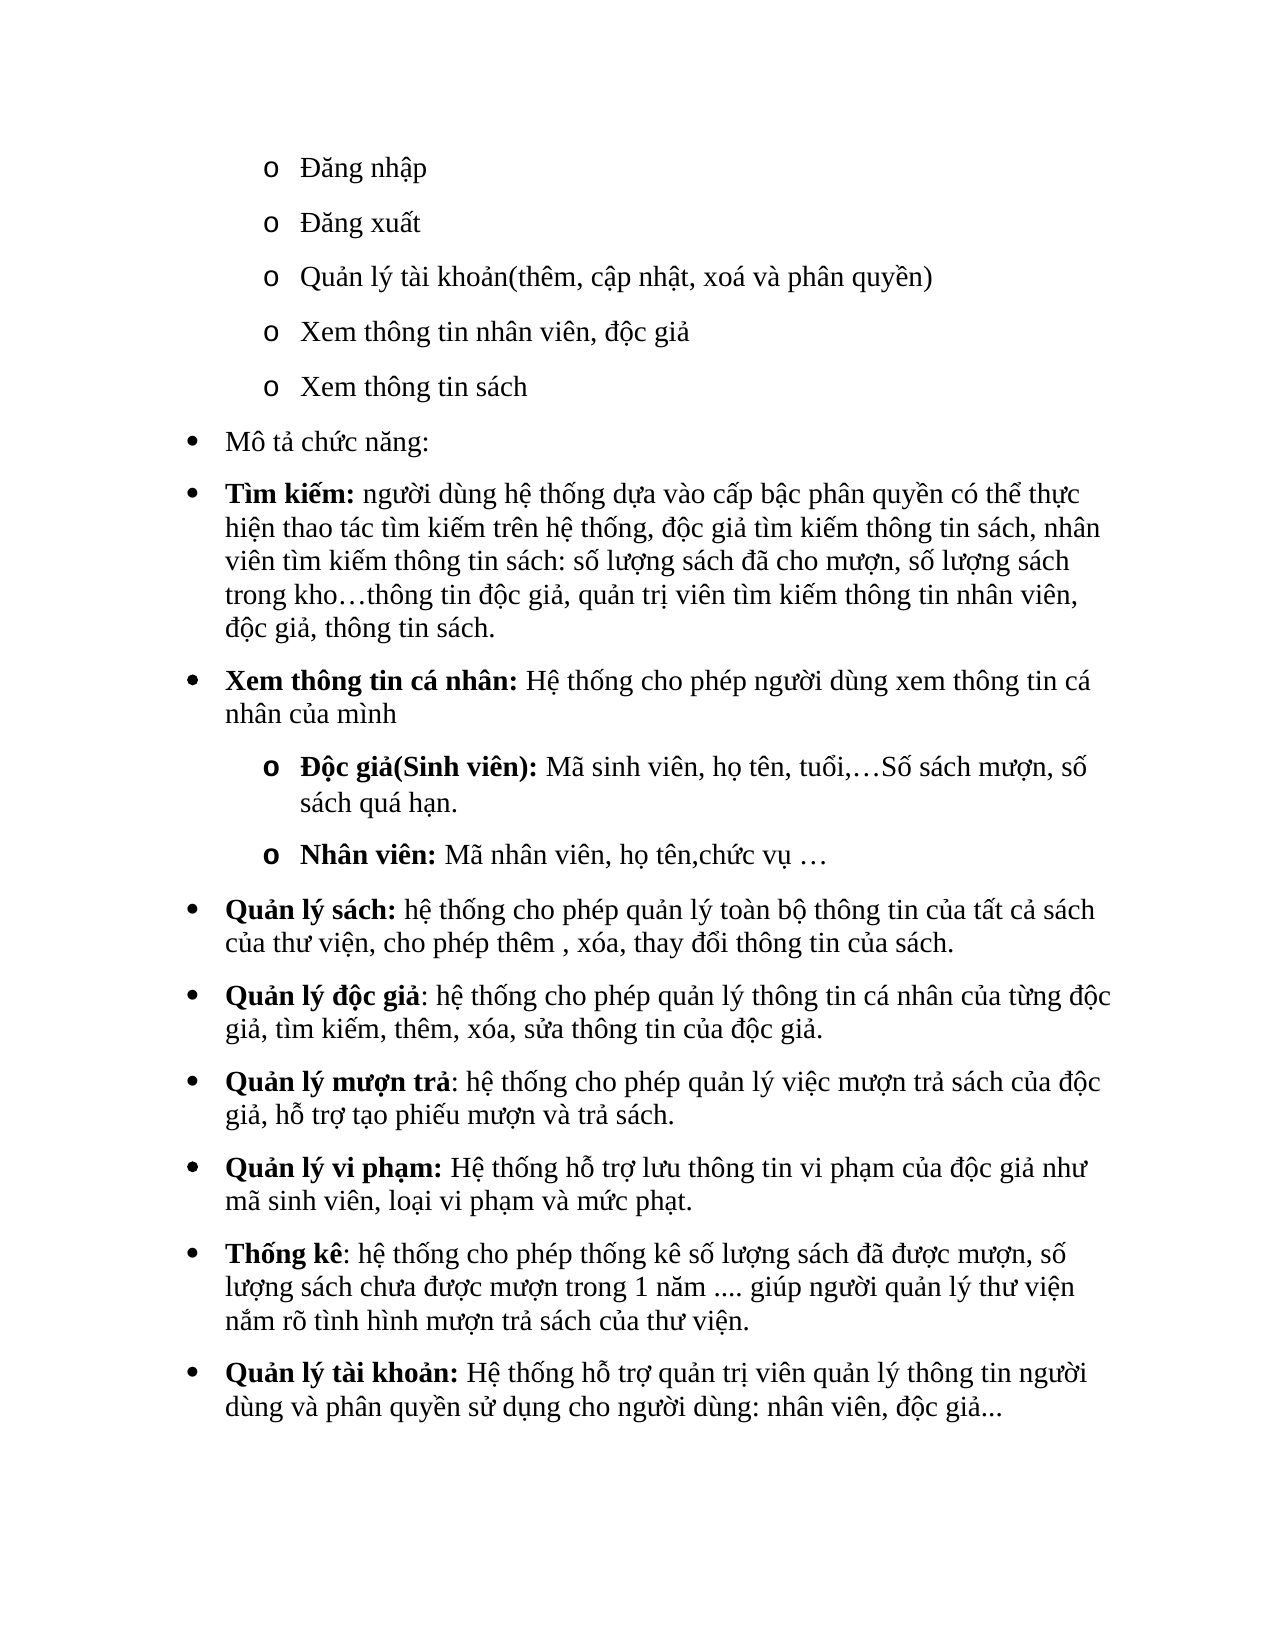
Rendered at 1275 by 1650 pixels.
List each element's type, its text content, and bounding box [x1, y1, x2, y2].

list Đăng xuất [262, 205, 1125, 241]
list Quản lý độc giả: hệ thống cho phép quản lý thông tin cá nhân của từng độc giả, tìm kiếm, thêm, xóa, sửa thông tin của độc giả. [187, 978, 1125, 1045]
list Quản lý tài khoản: Hệ thống hỗ trợ quản trị viên quản lý thông tin người dùng và phân quyền sử dụng cho người dùng: nhân viên, độc giả... [187, 1355, 1125, 1422]
list Xem thông tin cá nhân: Hệ thống cho phép người dùng xem thông tin cá nhân của mình [187, 663, 1125, 730]
list Quản lý tài khoản(thêm, cập nhật, xoá và phân quyền) [262, 259, 1125, 296]
list Xem thông tin nhân viên, độc giả [262, 314, 1125, 350]
list Thống kê: hệ thống cho phép thống kê số lượng sách đã được mượn, số lượng sách chưa được mượn trong 1 năm .... giúp người quản lý thư viện nắm rõ tình hình mượn trả sách của thư viện. [187, 1236, 1125, 1336]
list Nhân viên: Mã nhân viên, họ tên,chức vụ … [262, 837, 1125, 873]
list Quản lý vi phạm: Hệ thống hỗ trợ lưu thông tin vi phạm của độc giả như mã sinh viên, loại vi phạm và mức phạt. [187, 1150, 1125, 1217]
list Tìm kiếm: người dùng hệ thống dựa vào cấp bậc phân quyền có thể thực hiện thao tác tìm kiếm trên hệ thống, độc giả tìm kiếm thông tin sách, nhân viên tìm kiếm thông tin sách: số lượng sách đã cho mượn, số lượng sách trong kho…thông tin độc giả, quản trị viên tìm kiếm thông tin nhân viên, độc giả, thông tin sách. [187, 476, 1125, 644]
list Quản lý mượn trả: hệ thống cho phép quản lý việc mượn trả sách của độc giả, hỗ trợ tạo phiếu mượn và trả sách. [187, 1064, 1125, 1131]
list Mô tả chức năng: [187, 424, 1125, 458]
list Quản lý sách: hệ thống cho phép quản lý toàn bộ thông tin của tất cả sách của thư viện, cho phép thêm , xóa, thay đổi thông tin của sách. [187, 892, 1125, 959]
list Độc giả(Sinh viên): Mã sinh viên, họ tên, tuổi,…Số sách mượn, số sách quá hạn. [262, 749, 1125, 818]
list Xem thông tin sách [262, 369, 1125, 405]
list Đăng nhập [262, 150, 1125, 186]
